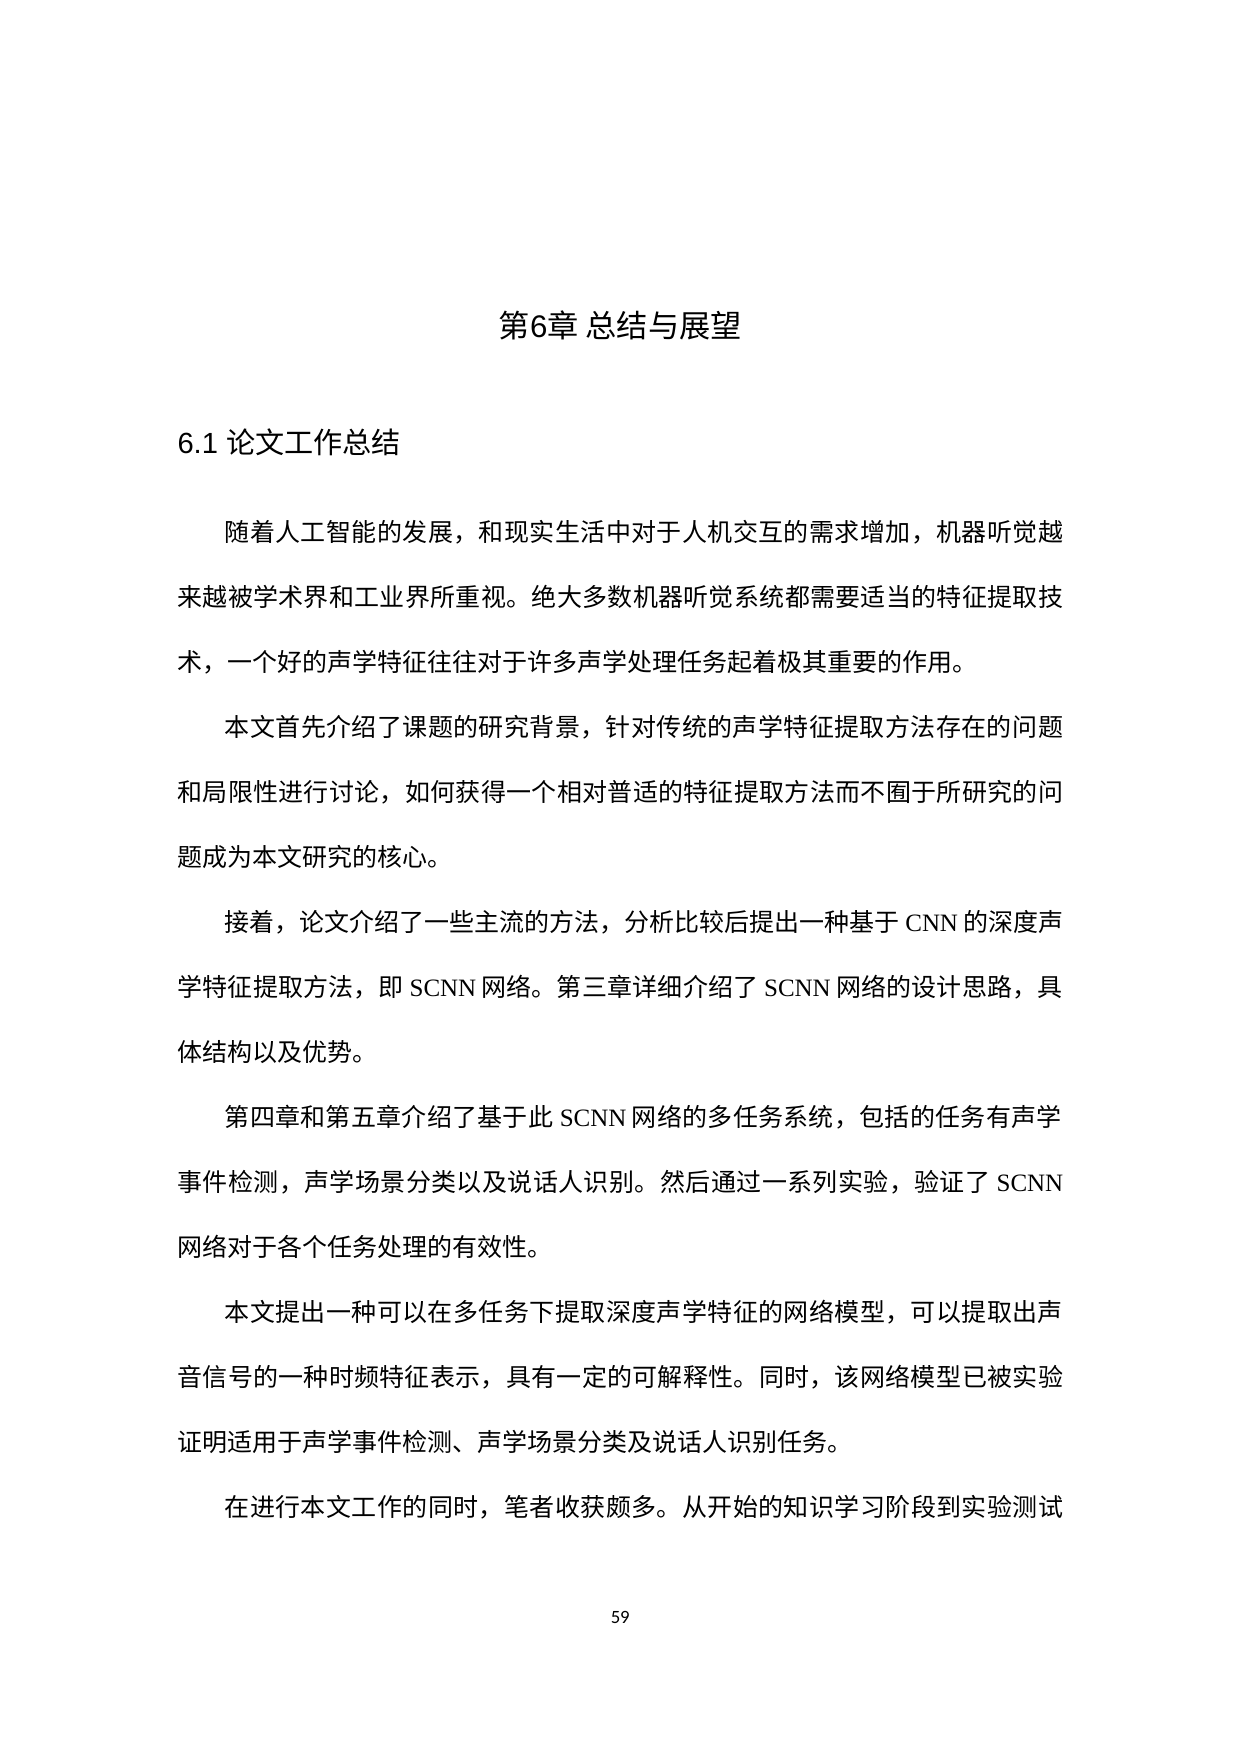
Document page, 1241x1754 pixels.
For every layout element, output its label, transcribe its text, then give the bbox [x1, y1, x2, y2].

text 第四章和第五章介绍了基于此SCNN网络的多任务系统，包括的任务有声学事件检测，声学场景分类以及说话人识别。然后通过一系列实验，验证了SCNN网络对于各个任务处理的有效性。 [177, 1083, 1063, 1278]
text 总结与展望 [177, 291, 1063, 356]
text 接着，论文介绍了一些主流的方法，分析比较后提出一种基于CNN的深度声学特征提取方法，即SCNN网络。第三章详细介绍了SCNN网络的设计思路，具体结构以及优势。 [177, 888, 1063, 1083]
text 本文提出一种可以在多任务下提取深度声学特征的网络模型，可以提取出声音信号的一种时频特征表示，具有一定的可解释性。同时，该网络模型已被实验证明适用于声学事件检测、声学场景分类及说话人识别任务。 [177, 1278, 1063, 1473]
text 论文工作总结 [177, 408, 1063, 473]
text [177, 1473, 1063, 1538]
text 随着人工智能的发展，和现实生活中对于人机交互的需求增加，机器听觉越来越被学术界和工业界所重视。绝大多数机器听觉系统都需要适当的特征提取技术，一个好的声学特征往往对于许多声学处理任务起着极其重要的作用。 [177, 498, 1063, 693]
text 本文首先介绍了课题的研究背景，针对传统的声学特征提取方法存在的问题和局限性进行讨论，如何获得一个相对普适的特征提取方法而不囿于所研究的问题成为本文研究的核心。 [177, 693, 1063, 888]
